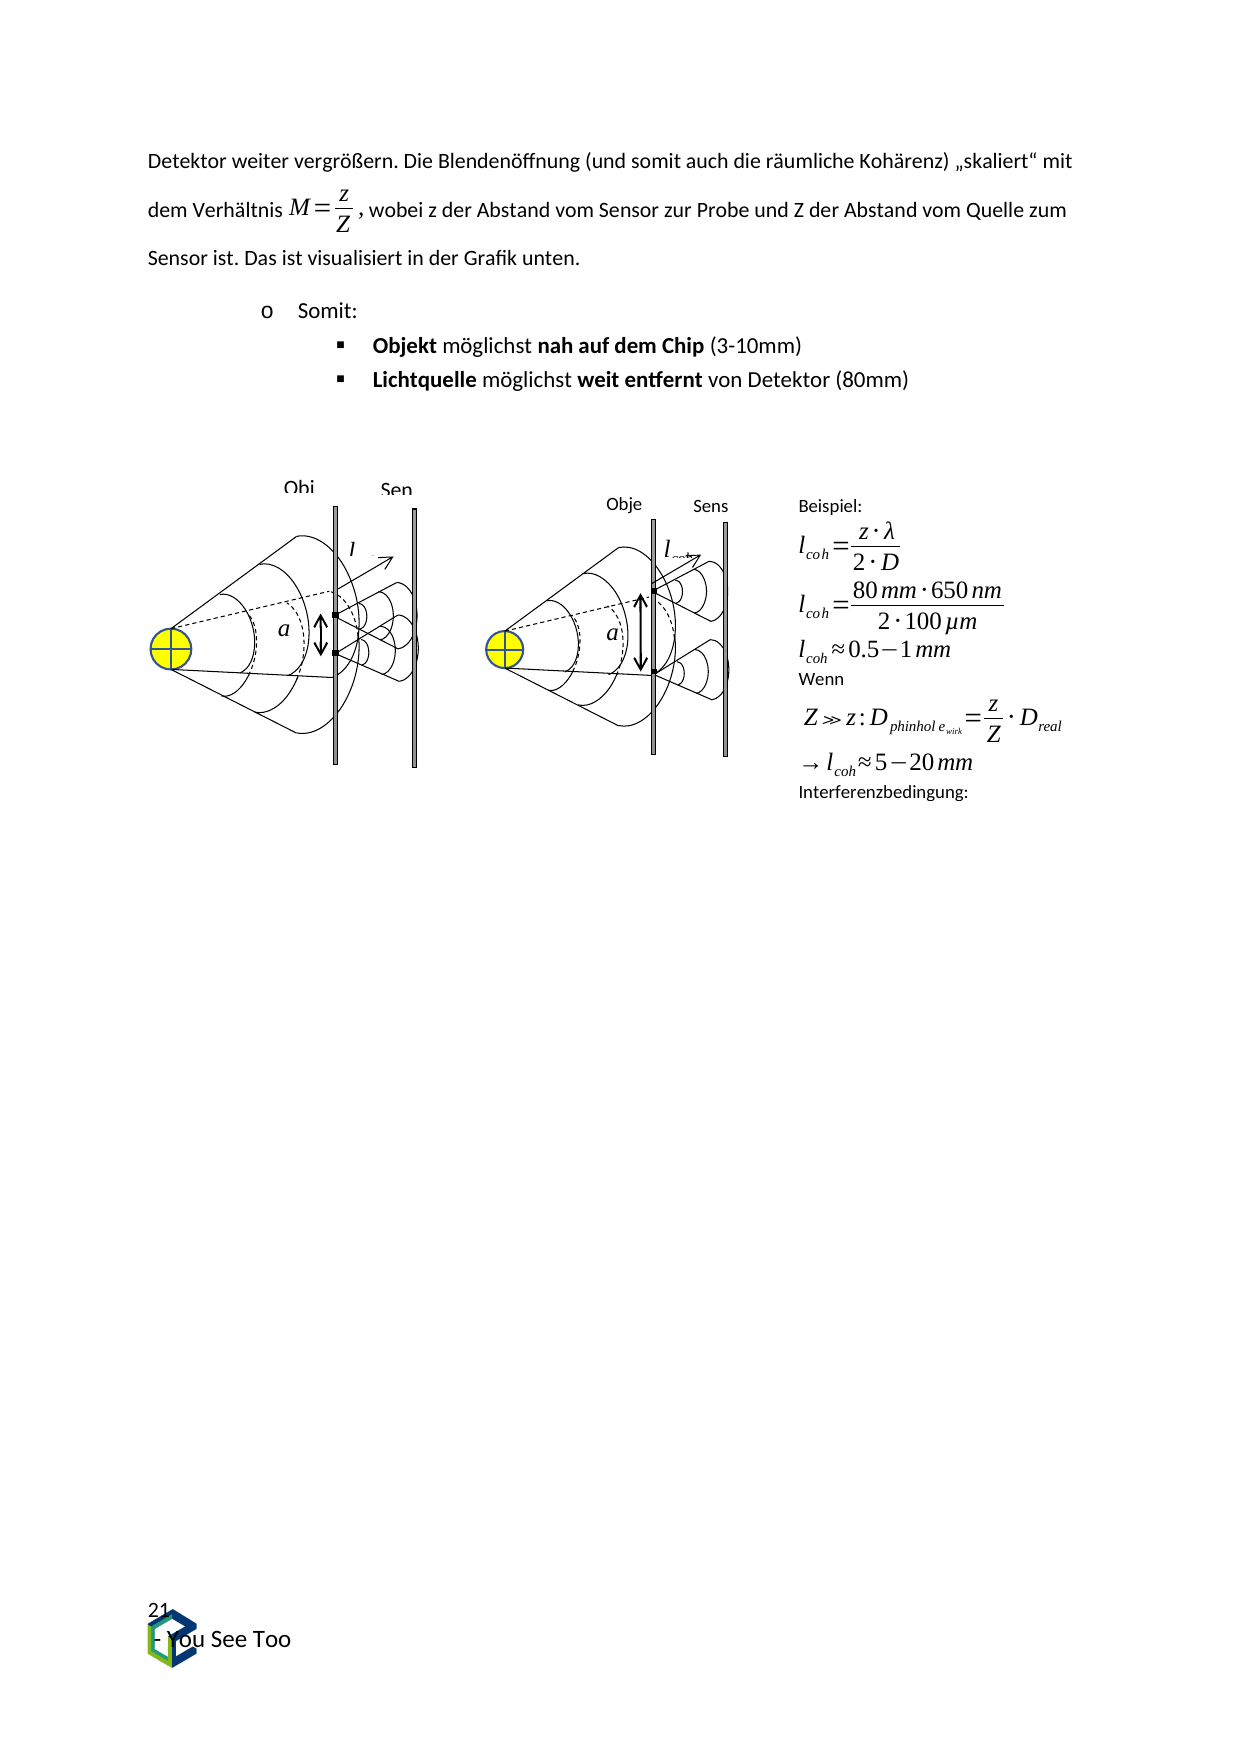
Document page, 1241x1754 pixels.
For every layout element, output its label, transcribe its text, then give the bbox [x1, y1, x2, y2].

list Lichtquelle möglichst weit entfernt von Detektor (80mm) [335, 365, 1093, 393]
picture [147, 1609, 197, 1668]
list Somit: [260, 297, 1093, 326]
list Objekt möglichst nah auf dem Chip (3-10mm) [335, 332, 1093, 360]
